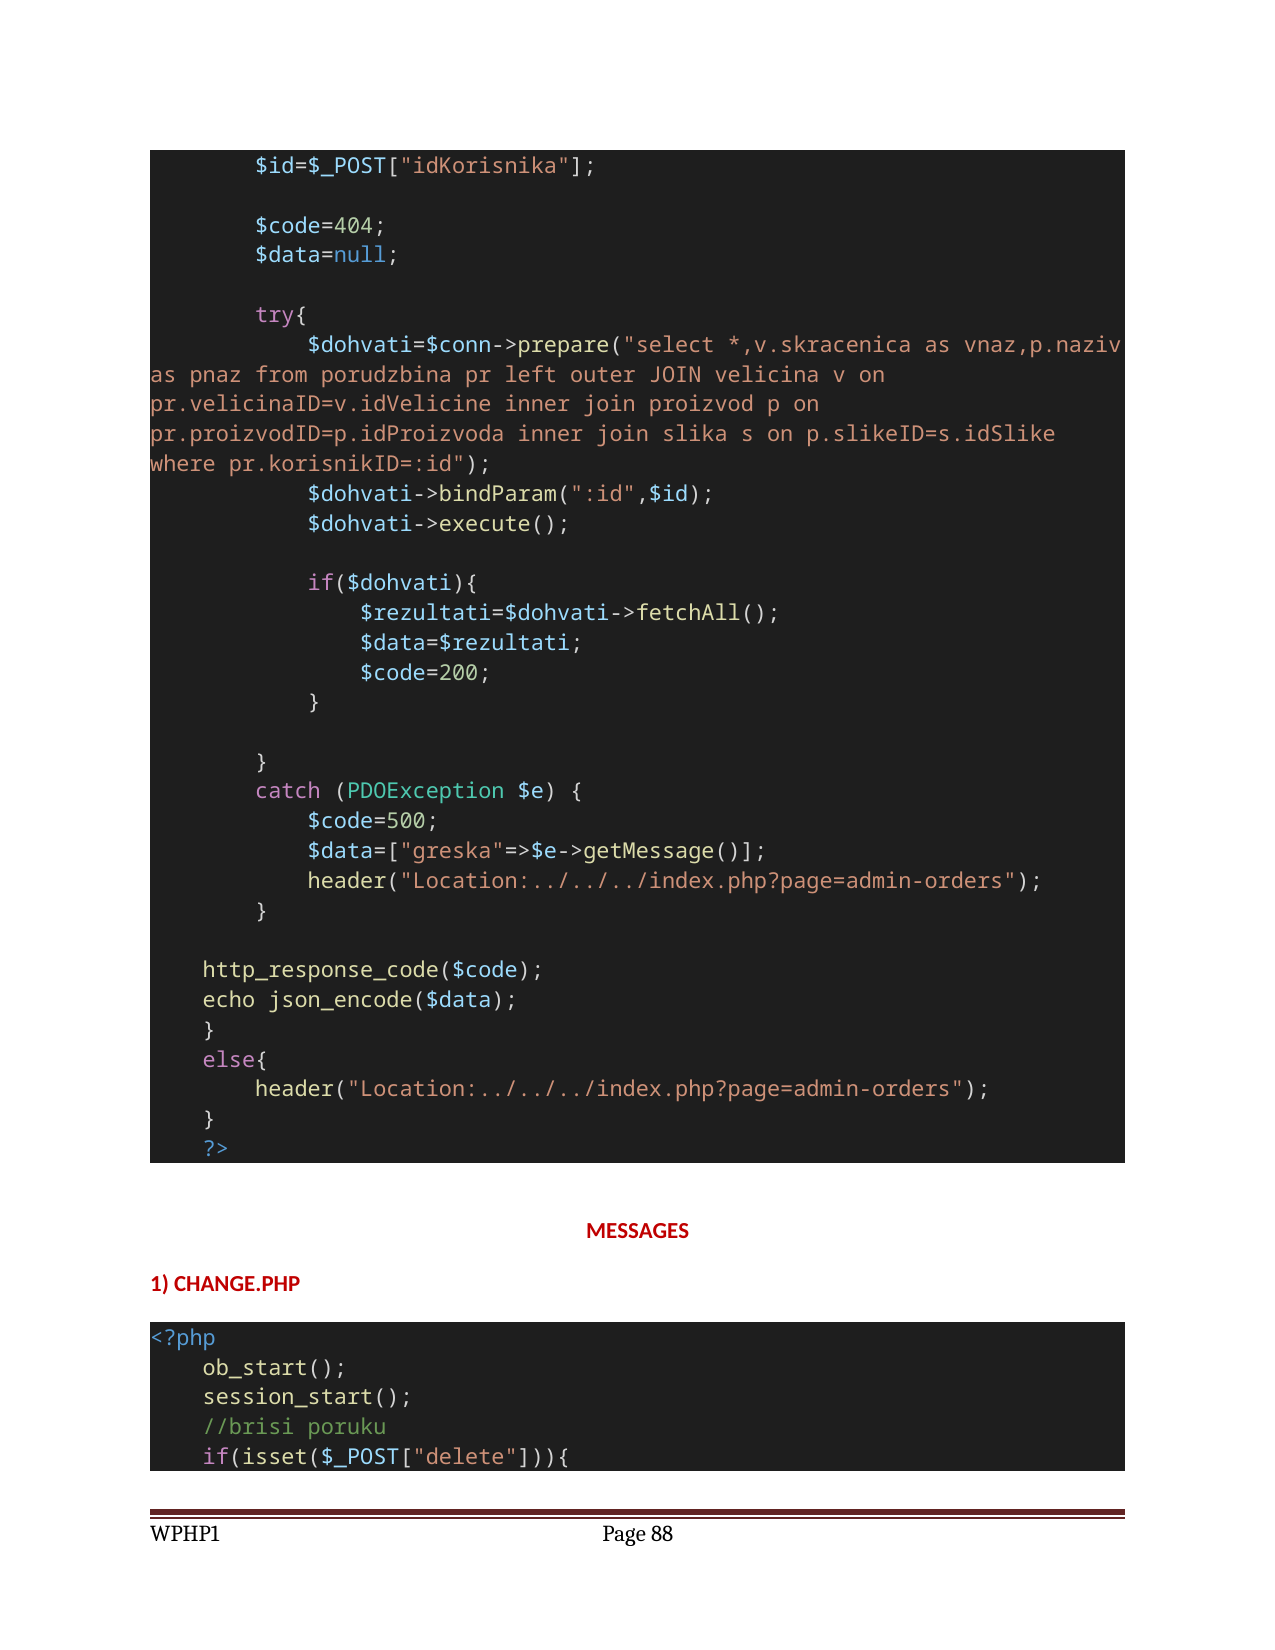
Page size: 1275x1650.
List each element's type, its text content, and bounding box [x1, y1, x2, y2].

text $rezultati=$dohvati->fetchAll(); [150, 597, 1125, 627]
text $dohvati=$conn->prepare("select *,v.skracenica as vnaz,p.naziv as pnaz from porudzbina pr left outer JOIN velicina v on pr.velicinaID=v.idVelicine inner join proizvod p on pr.proizvodID=p.idProizvoda inner join slika s on p.slikeID=s.idSlike where pr.korisnikID=:id"); [150, 329, 1125, 478]
text catch (PDOException $e) { [150, 776, 1125, 805]
text header("Location:../../../index.php?page=admin-orders"); [150, 865, 1125, 895]
text } [150, 746, 1125, 776]
text } [150, 686, 1125, 716]
text echo json_encode($data); [150, 984, 1125, 1014]
text <?php [150, 1322, 1125, 1352]
text ?> [150, 1133, 1125, 1163]
text //brisi poruku [150, 1411, 1125, 1441]
text header("Location:../../../index.php?page=admin-orders"); [150, 1073, 1125, 1103]
text $data=$rezultati; [150, 627, 1125, 656]
text ob_start(); [150, 1352, 1125, 1381]
text if(isset($_POST["delete"])){ [150, 1441, 1125, 1471]
text } [150, 1103, 1125, 1133]
text $code=500; [150, 805, 1125, 835]
text $dohvati->execute(); [150, 507, 1125, 537]
text $code=404; [150, 209, 1125, 239]
text if($dohvati){ [150, 567, 1125, 597]
text $id=$_POST["idKorisnika"]; [150, 150, 1125, 180]
text } [150, 1014, 1125, 1043]
text session_start(); [150, 1381, 1125, 1411]
text try{ [150, 299, 1125, 329]
text http_response_code($code); [150, 954, 1125, 984]
text 1) CHANGE.PHP [150, 1269, 1125, 1297]
text $data=null; [150, 239, 1125, 269]
text else{ [150, 1043, 1125, 1073]
text MESSAGES [150, 1216, 1125, 1244]
text $dohvati->bindParam(":id",$id); [150, 478, 1125, 507]
text $data=["greska"=>$e->getMessage()]; [150, 835, 1125, 865]
text } [150, 895, 1125, 924]
text $code=200; [150, 656, 1125, 686]
